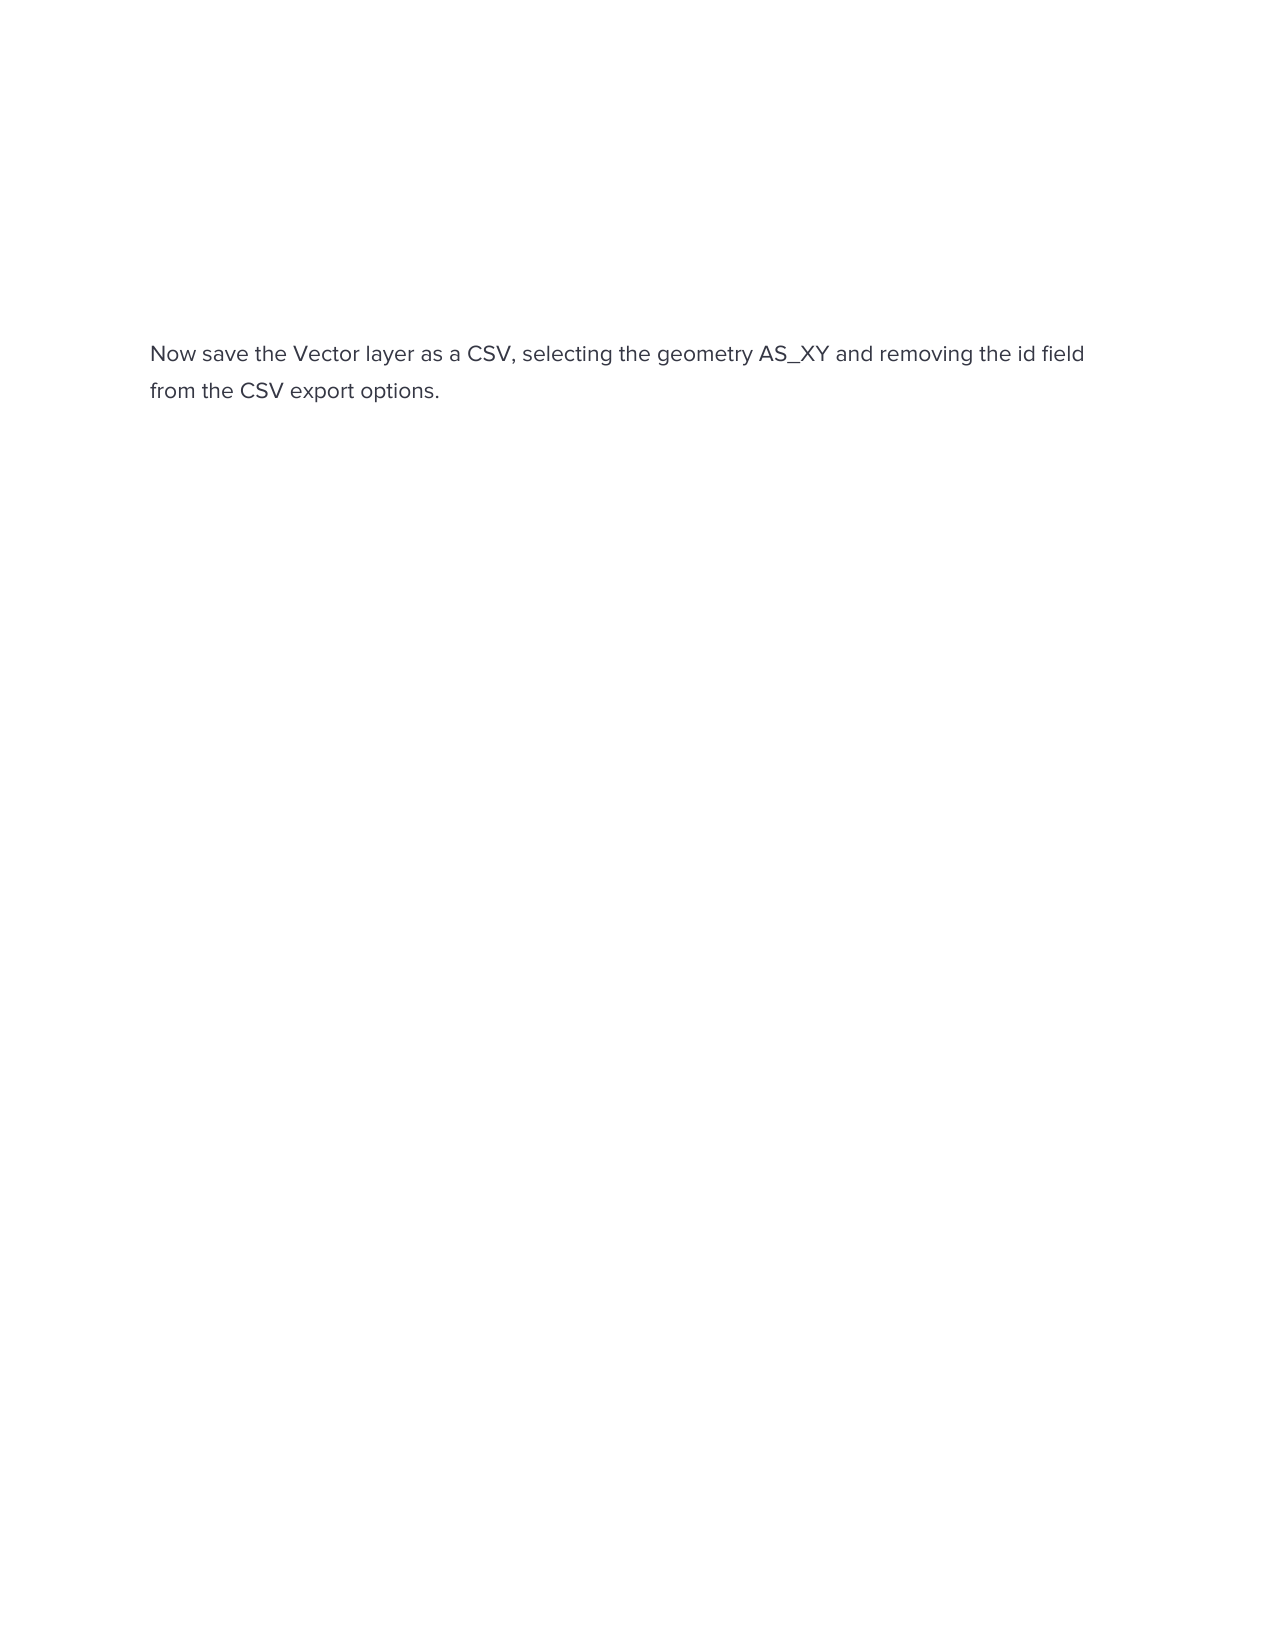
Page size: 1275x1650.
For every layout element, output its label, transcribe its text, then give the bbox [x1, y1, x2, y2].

text Now save the Vector layer as a CSV, selecting the geometry AS_XY and removing the id field from the CSV export options. [150, 341, 1125, 405]
